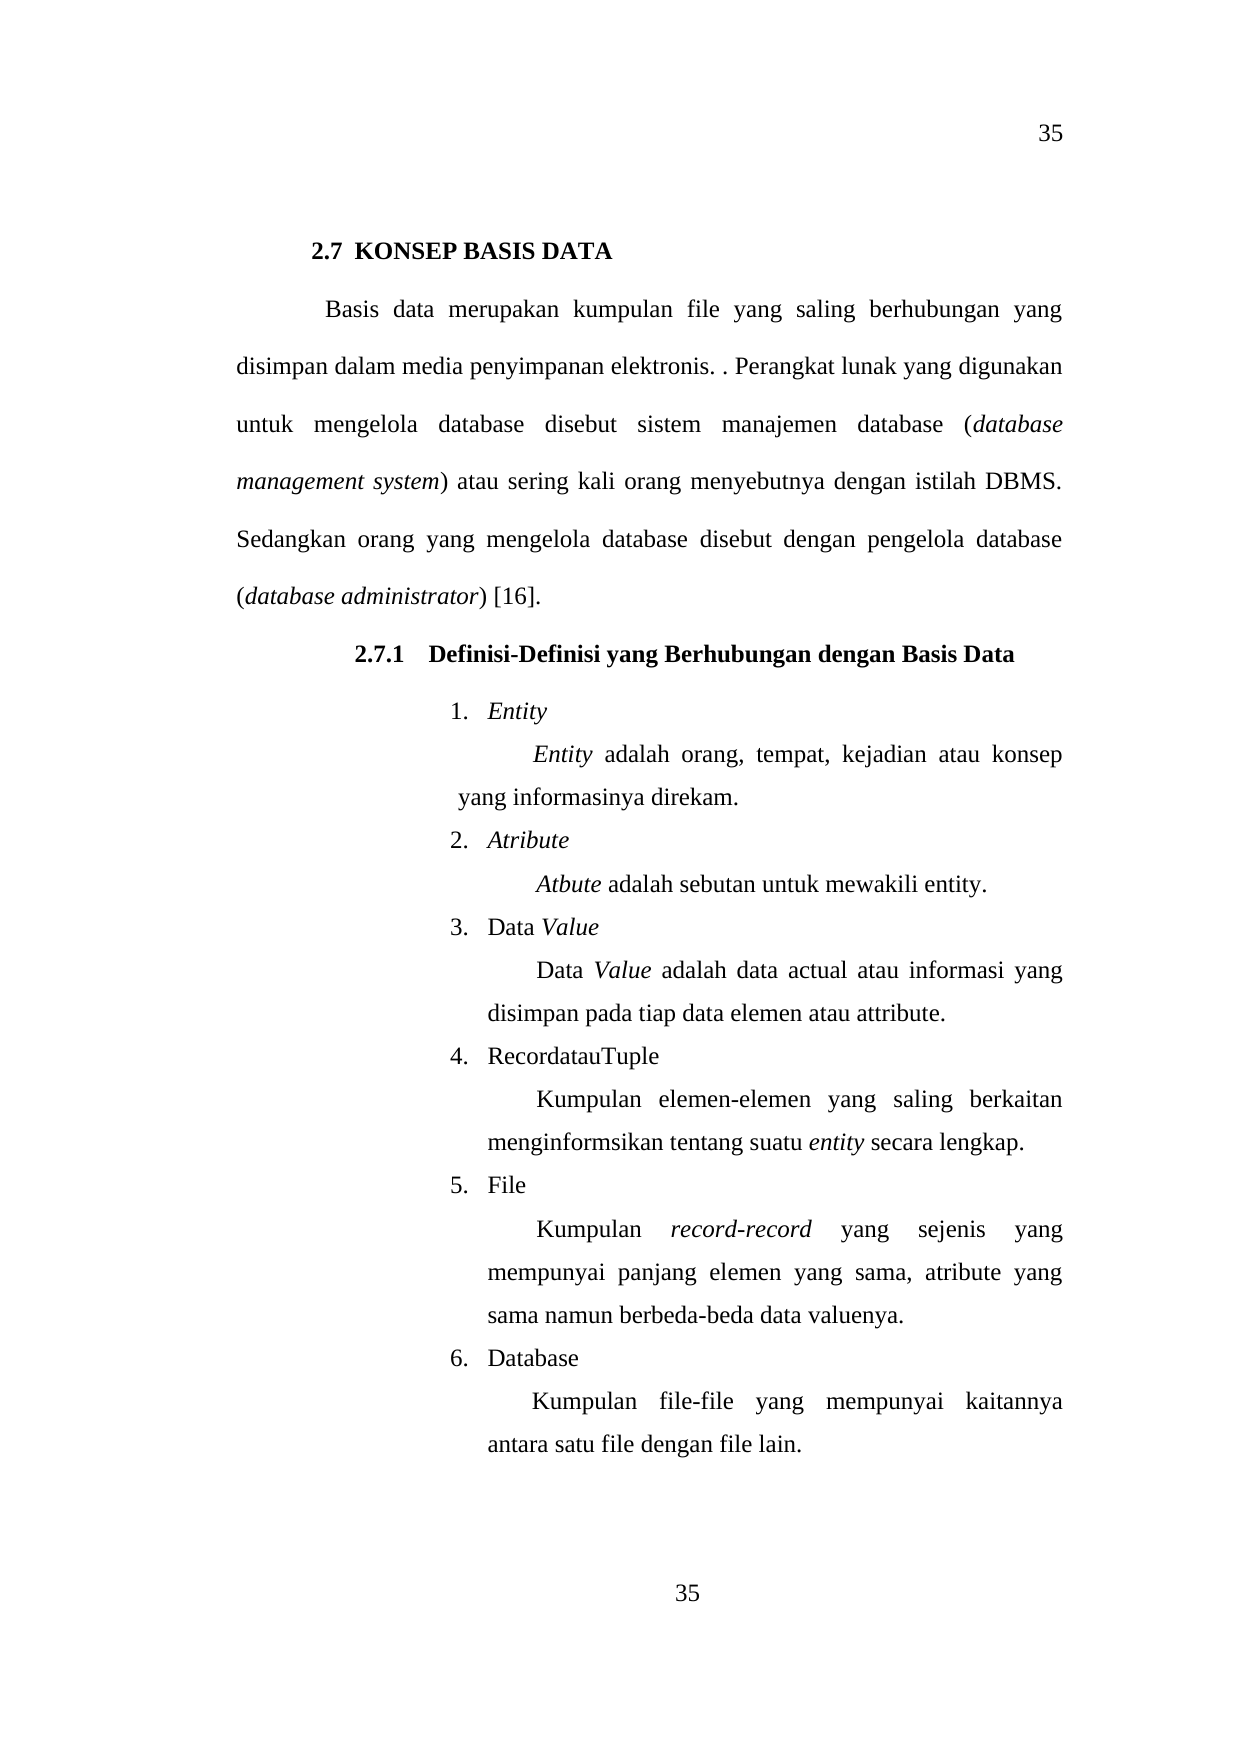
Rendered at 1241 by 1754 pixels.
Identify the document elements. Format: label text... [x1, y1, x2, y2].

list RecordatauTuple [450, 1041, 1063, 1070]
list Data Value adalah data actual atau informasi yang disimpan pada tiap data elemen atau attribute. [487, 955, 1063, 1027]
list Data Value [450, 912, 1063, 941]
subtitle Konsep Basis Data [311, 236, 1063, 265]
list Atbute adalah sebutan untuk mewakili entity. [487, 869, 1063, 897]
list Entity [450, 696, 1063, 725]
text Basis data merupakan kumpulan file yang saling berhubungan yang disimpan dalam media penyimpanan elektronis. . Perangkat lunak yang digunakan untuk mengelola database disebut sistem manajemen database (database management system) atau sering kali orang menyebutnya dengan istilah DBMS. Sedangkan orang yang mengelola database disebut dengan pengelola database (database administrator) [16]. [236, 294, 1063, 610]
list File [450, 1171, 1063, 1199]
list Kumpulan elemen-elemen yang saling berkaitan menginformsikan tentang suatu entity secara lengkap. [487, 1084, 1063, 1156]
list Database [450, 1343, 1063, 1372]
subtitle Definisi-Definisi yang Berhubungan dengan Basis Data [354, 639, 1063, 667]
list Kumpulan record-record yang sejenis yang mempunyai panjang elemen yang sama, atribute yang sama namun berbeda-beda data valuenya. [487, 1214, 1063, 1329]
list Entity adalah orang, tempat, kejadian atau konsep yang informasinya direkam. [458, 739, 1063, 811]
list Kumpulan file-file yang mempunyai kaitannya antara satu file dengan file lain. [487, 1386, 1063, 1458]
list Atribute [450, 826, 1063, 854]
